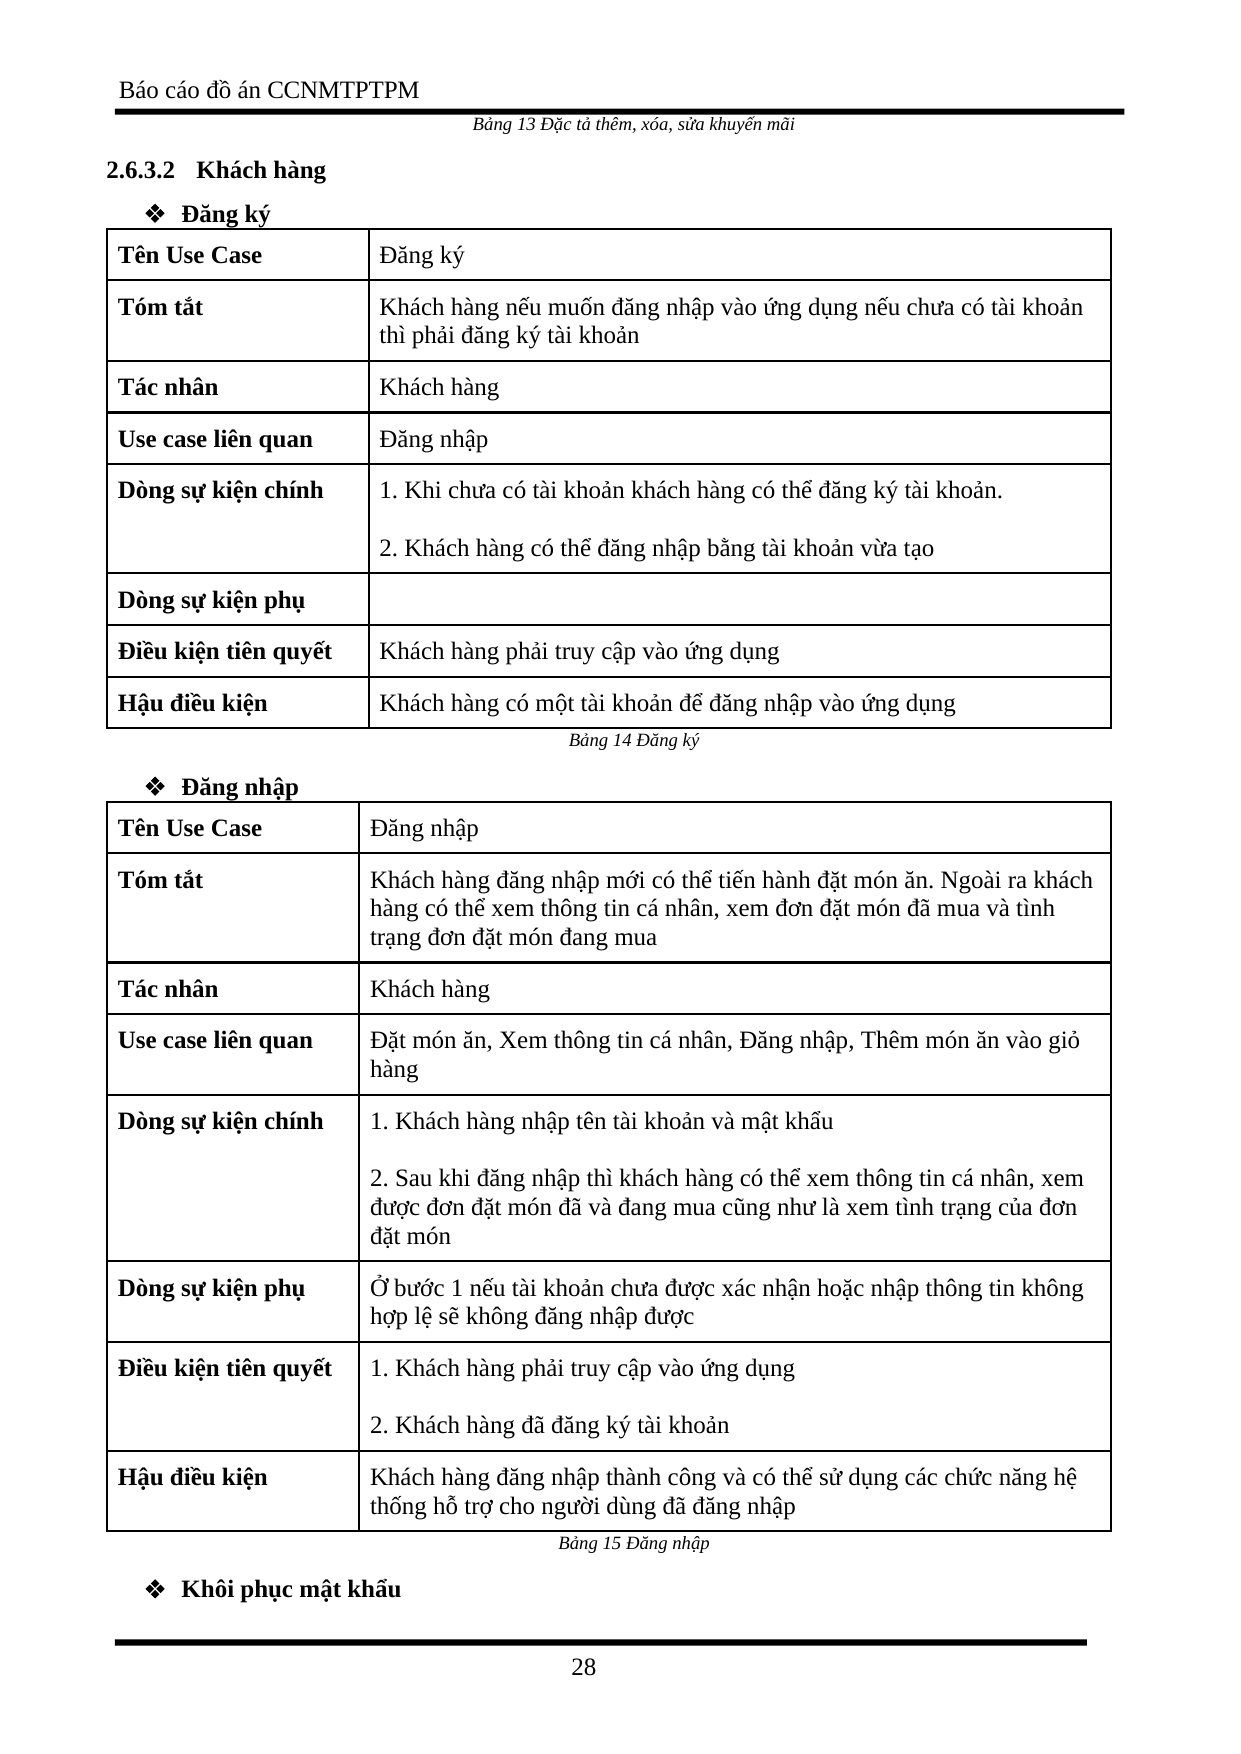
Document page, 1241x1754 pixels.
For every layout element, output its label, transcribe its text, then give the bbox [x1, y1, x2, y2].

table_cell Điều kiện tiên quyết [108, 626, 368, 676]
table_cell 1. Khách hàng phải truy cập vào ứng dụng 2. Khách hàng đã đăng ký tài khoản [360, 1343, 1110, 1450]
table_cell Khách hàng phải truy cập vào ứng dụng [370, 626, 1110, 676]
table_cell 1. Khi chưa có tài khoản khách hàng có thể đăng ký tài khoản. 2. Khách hàng có thể đăng nhập bằng tài khoản vừa tạo [370, 465, 1110, 572]
table_cell Dòng sự kiện chính [108, 465, 368, 572]
table_header Đăng ký [370, 230, 1110, 279]
table_cell Khách hàng nếu muốn đăng nhập vào ứng dụng nếu chưa có tài khoản thì phải đăng ký tài khoản [370, 281, 1110, 360]
table_header Tên Use Case [108, 230, 368, 279]
text Bảng 13 Đặc tả thêm, xóa, sửa khuyến mãi [106, 112, 1163, 134]
table_cell Khách hàng có một tài khoản để đăng nhập vào ứng dụng [370, 678, 1110, 727]
list Đăng ký [144, 199, 1163, 228]
table_cell 1. Khách hàng nhập tên tài khoản và mật khẩu 2. Sau khi đăng nhập thì khách hàng có thể xem thông tin cá nhân, xem được đơn đặt món đã và đang mua cũng như là xem tình trạng của đơn đặt món [360, 1096, 1110, 1260]
table_cell Ở bước 1 nếu tài khoản chưa được xác nhận hoặc nhập thông tin không hợp lệ sẽ không đăng nhập được [360, 1262, 1110, 1341]
table_cell Khách hàng đăng nhập thành công và có thể sử dụng các chức năng hệ thống hỗ trợ cho người dùng đã đăng nhập [360, 1452, 1110, 1530]
table_header Đăng nhập [360, 803, 1110, 852]
table_cell Dòng sự kiện phụ [108, 1262, 358, 1341]
table_cell Tác nhân [108, 362, 368, 411]
table_cell Đặt món ăn, Xem thông tin cá nhân, Đăng nhập, Thêm món ăn vào giỏ hàng [360, 1015, 1110, 1093]
table_cell Khách hàng [370, 362, 1110, 411]
text Bảng 15 Đăng nhập [106, 1532, 1163, 1554]
table_cell Hậu điều kiện [108, 1452, 358, 1530]
table_cell Tóm tắt [108, 281, 368, 360]
table_cell Đăng nhập [370, 414, 1110, 463]
list Đăng nhập [144, 772, 1163, 801]
table_cell Khách hàng đăng nhập mới có thể tiến hành đặt món ăn. Ngoài ra khách hàng có thể xem thông tin cá nhân, xem đơn đặt món đã mua và tình trạng đơn đặt món đang mua [360, 854, 1110, 961]
table_cell Tác nhân [108, 964, 358, 1013]
table_cell Khách hàng [360, 964, 1110, 1013]
table_header Tên Use Case [108, 803, 358, 852]
table_cell Tóm tắt [108, 854, 358, 961]
table_cell Use case liên quan [108, 1015, 358, 1093]
text Bảng 14 Đăng ký [106, 729, 1163, 751]
table_cell Dòng sự kiện chính [108, 1096, 358, 1260]
table_cell Điều kiện tiên quyết [108, 1343, 358, 1450]
table_cell [370, 574, 1110, 624]
table_cell Hậu điều kiện [108, 678, 368, 727]
list Khôi phục mật khẩu [144, 1574, 1163, 1603]
subtitle Khách hàng [106, 155, 1163, 184]
table_cell Use case liên quan [108, 414, 368, 463]
table_cell Dòng sự kiện phụ [108, 574, 368, 624]
